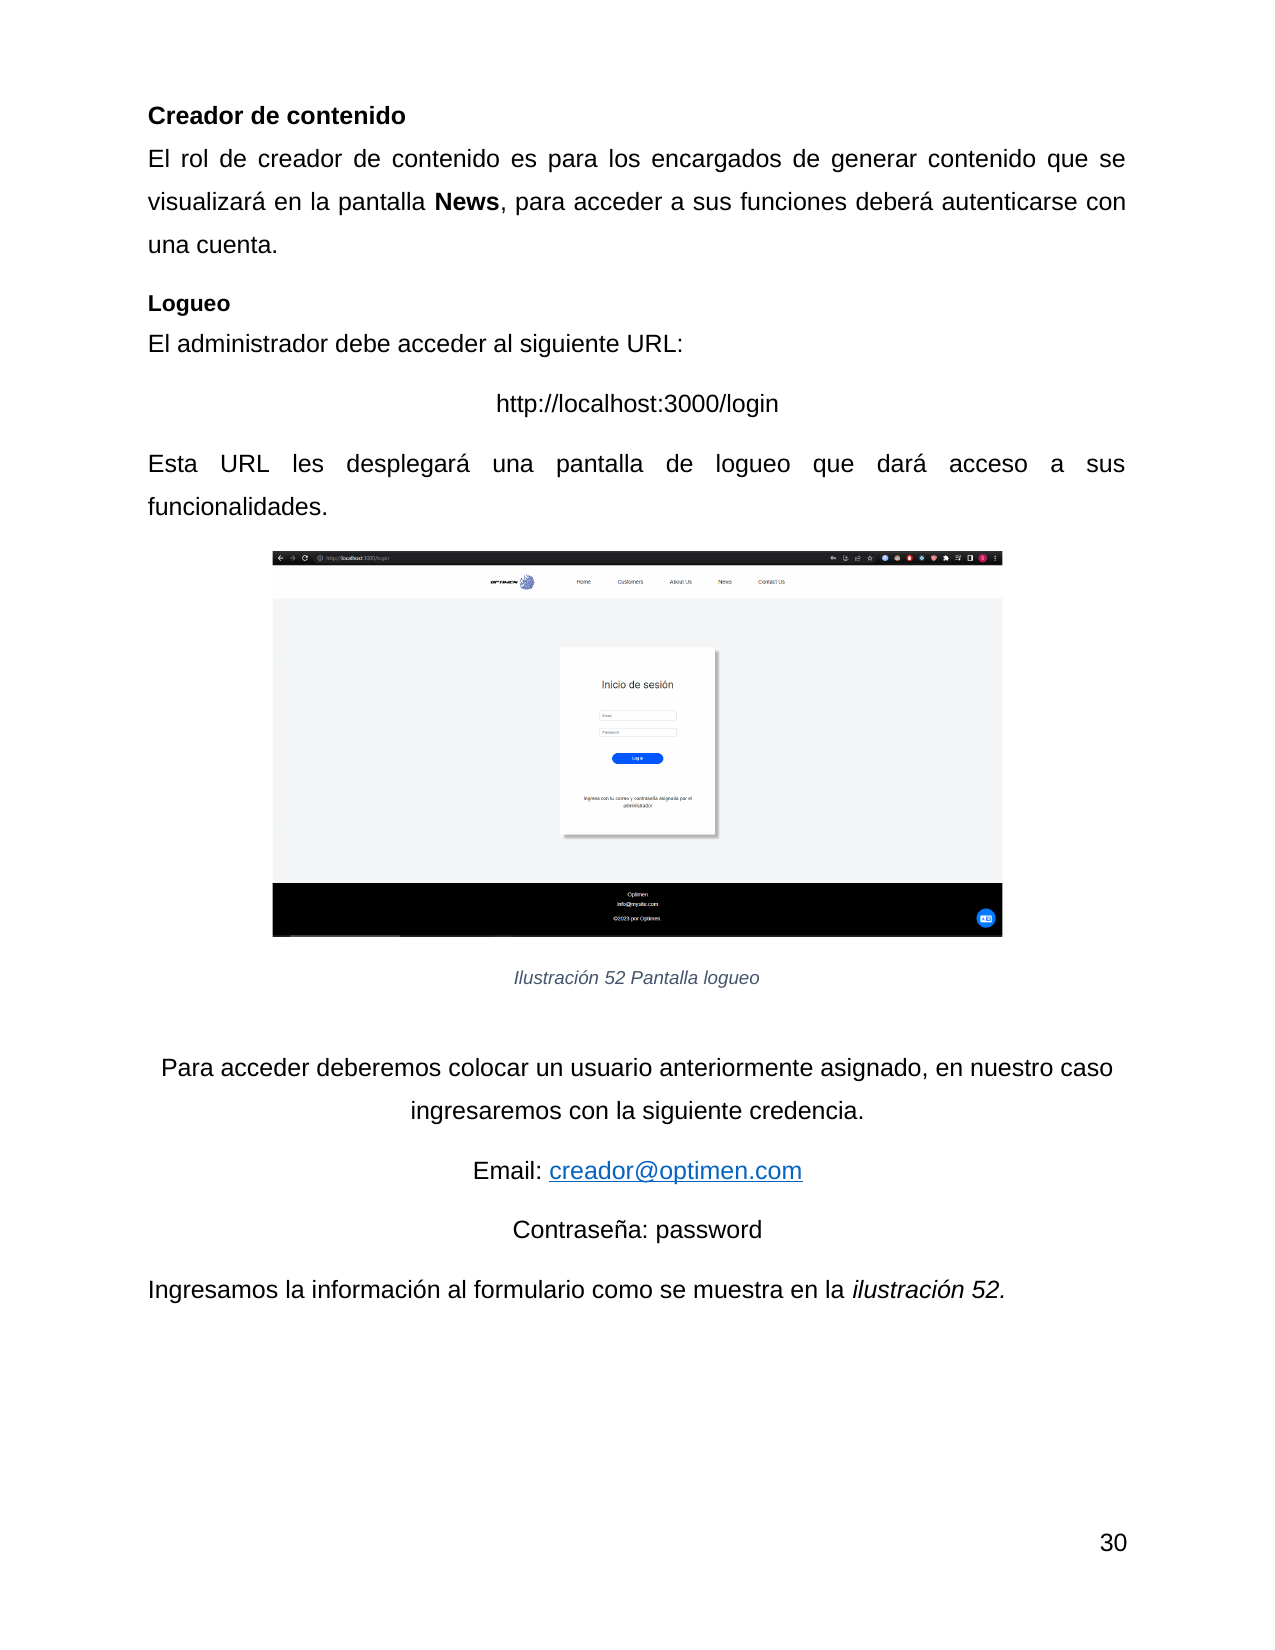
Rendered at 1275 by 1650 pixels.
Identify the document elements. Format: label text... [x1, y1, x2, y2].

text Ingresamos la información al formulario como se muestra en la ilustración 52. [148, 1275, 1127, 1304]
text Email: creador@optimen.com [148, 1156, 1127, 1184]
subtitle Creador de contenido [148, 101, 1127, 129]
text Esta URL les desplegará una pantalla de logueo que dará acceso a sus funcionalidades. [148, 449, 1127, 521]
text Contraseña: password [148, 1215, 1127, 1244]
text http://localhost:3000/login [148, 389, 1127, 418]
text Ilustración 52 Pantalla logueo [148, 967, 1127, 989]
text El administrador debe acceder al siguiente URL: [148, 329, 1127, 358]
text Para acceder deberemos colocar un usuario anteriormente asignado, en nuestro caso ingresaremos con la siguiente credencia. [148, 1009, 1127, 1124]
picture [272, 551, 1003, 937]
text El rol de creador de contenido es para los encargados de generar contenido que se visualizará en la pantalla News, para acceder a sus funciones deberá autenticarse con una cuenta. [148, 144, 1127, 259]
subtitle Logueo [148, 290, 1127, 316]
